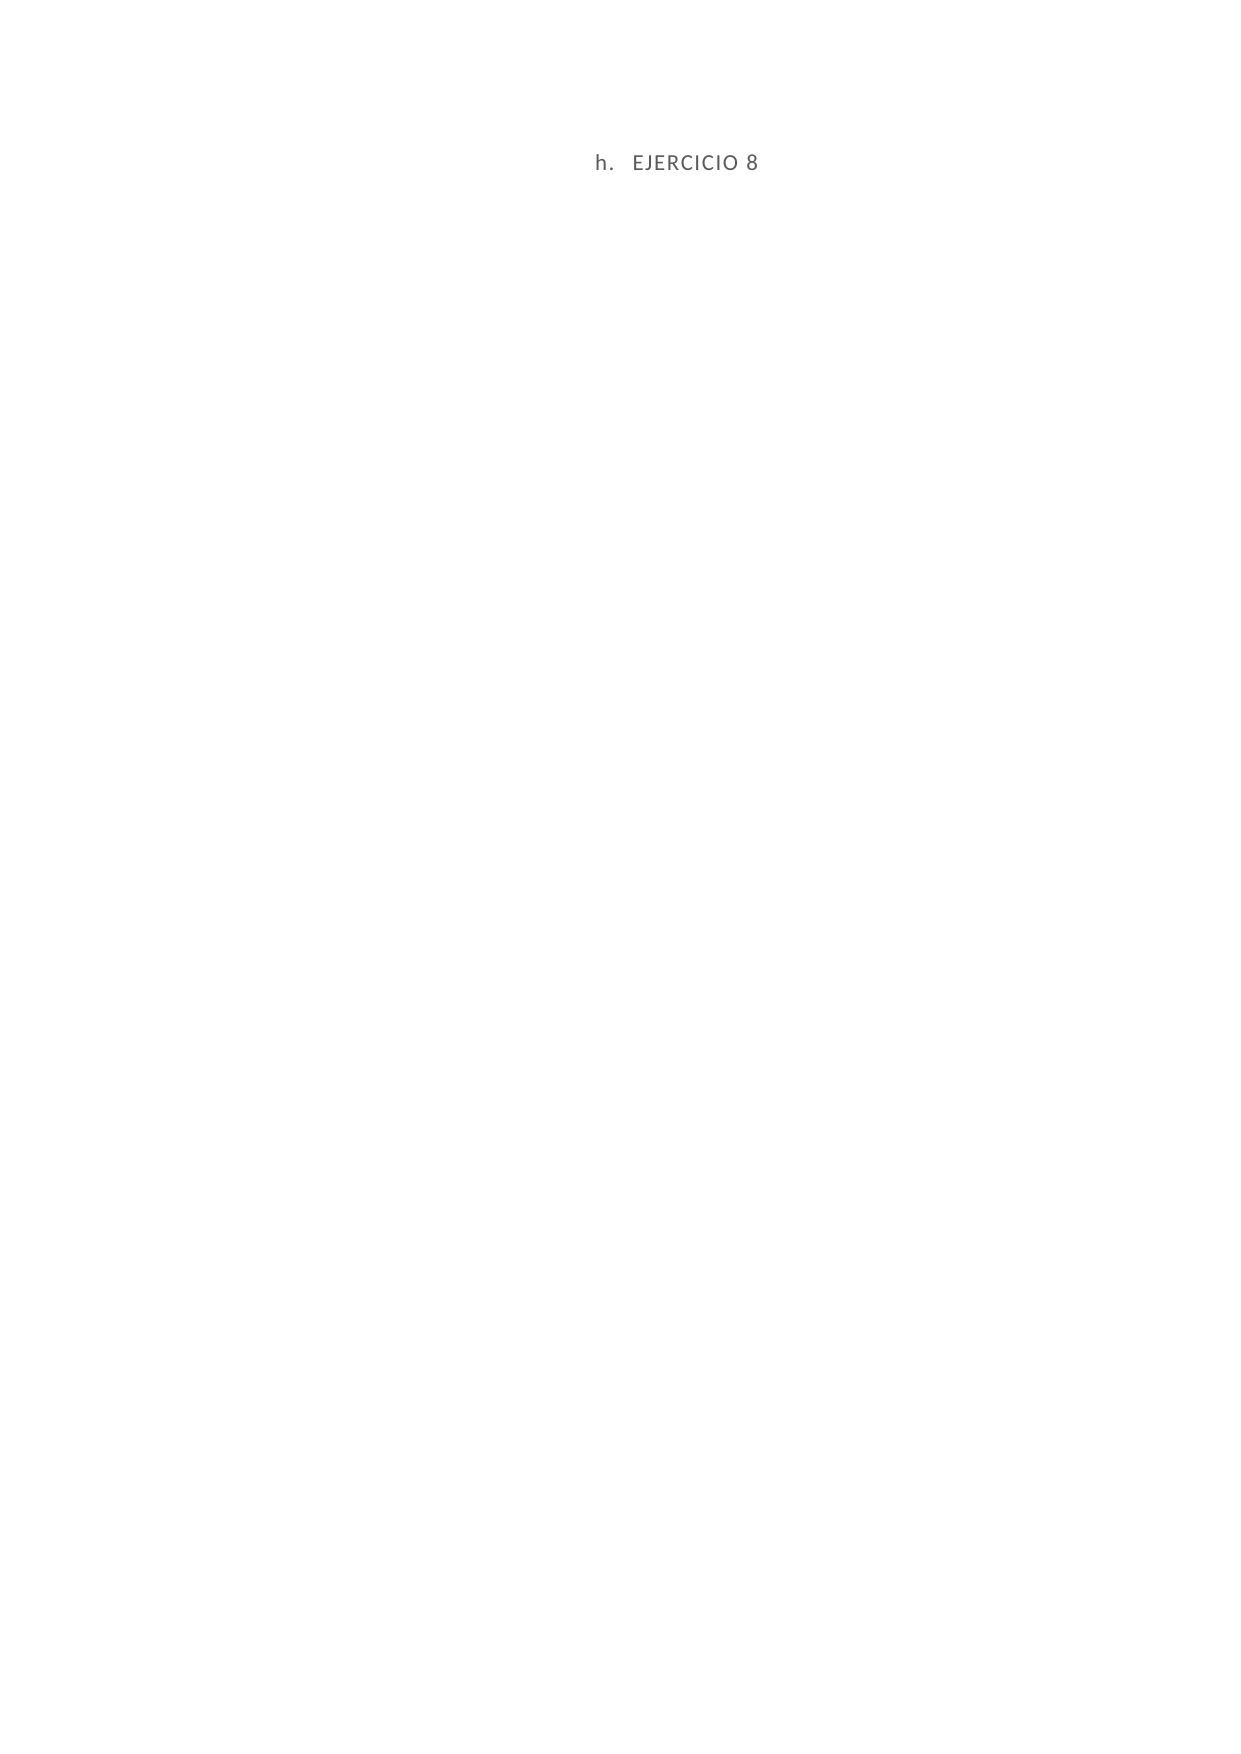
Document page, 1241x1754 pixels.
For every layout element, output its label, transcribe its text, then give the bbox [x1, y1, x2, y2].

subtitle EJERCICIO 8 [290, 148, 1063, 176]
